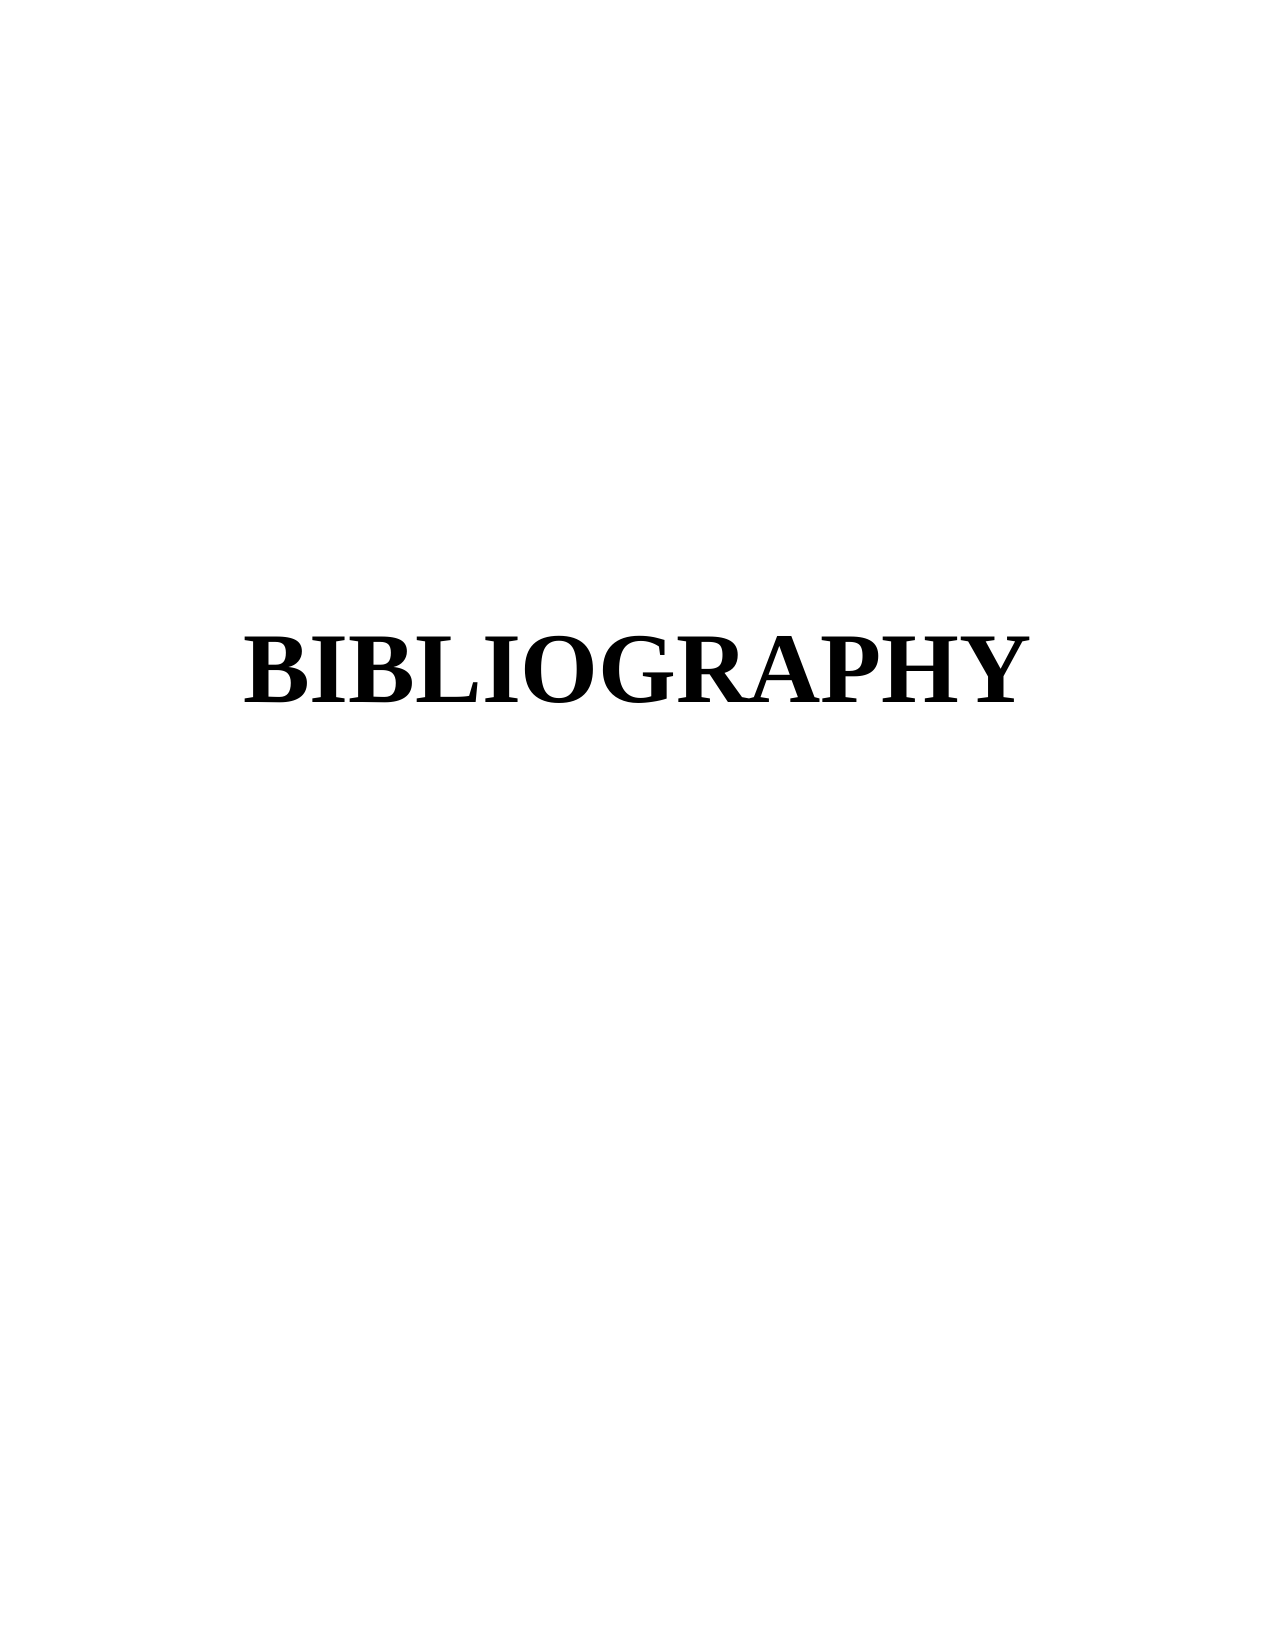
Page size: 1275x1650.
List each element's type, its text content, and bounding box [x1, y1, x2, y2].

text BIBLIOGRAPHY [150, 609, 1125, 724]
